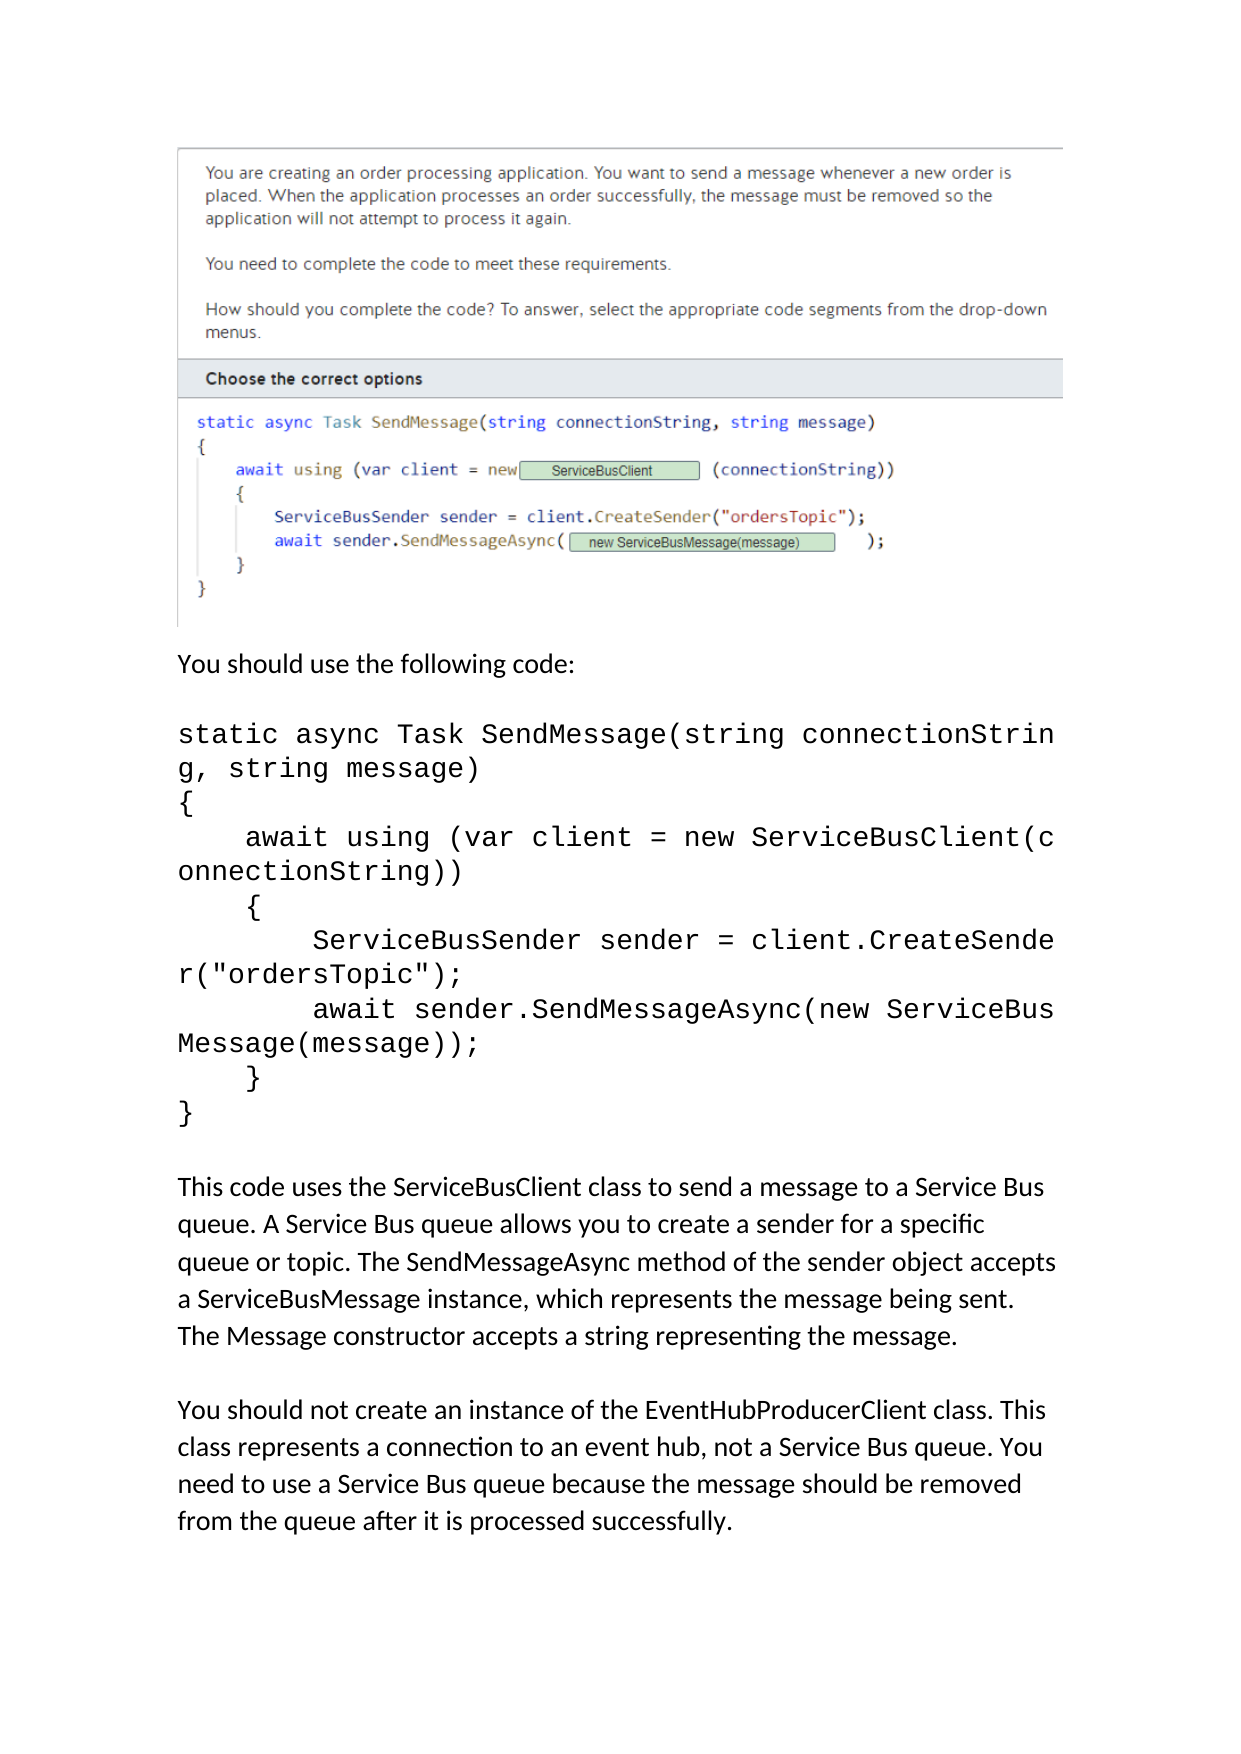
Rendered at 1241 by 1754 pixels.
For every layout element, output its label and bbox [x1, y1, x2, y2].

picture [177, 147, 1063, 627]
text [177, 646, 1063, 1575]
